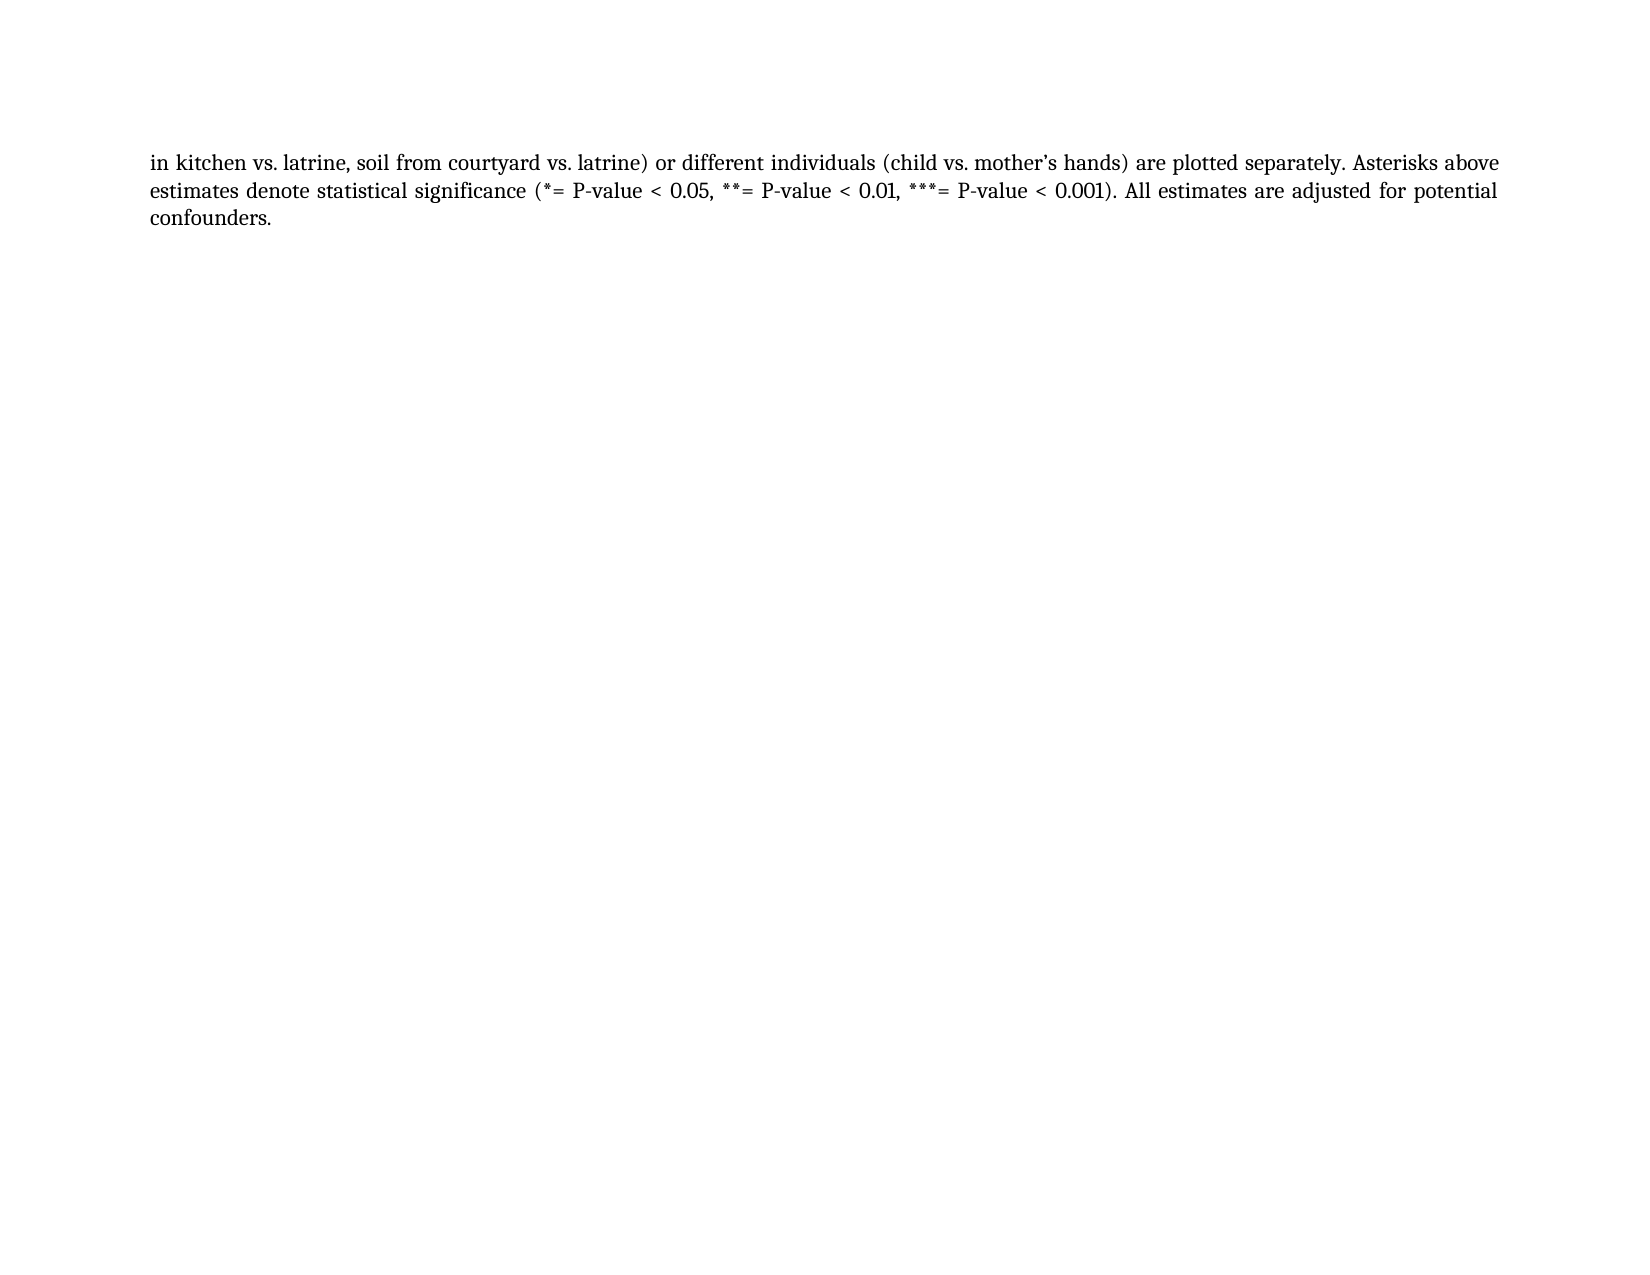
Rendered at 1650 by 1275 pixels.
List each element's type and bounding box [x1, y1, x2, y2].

text [150, 150, 1500, 232]
